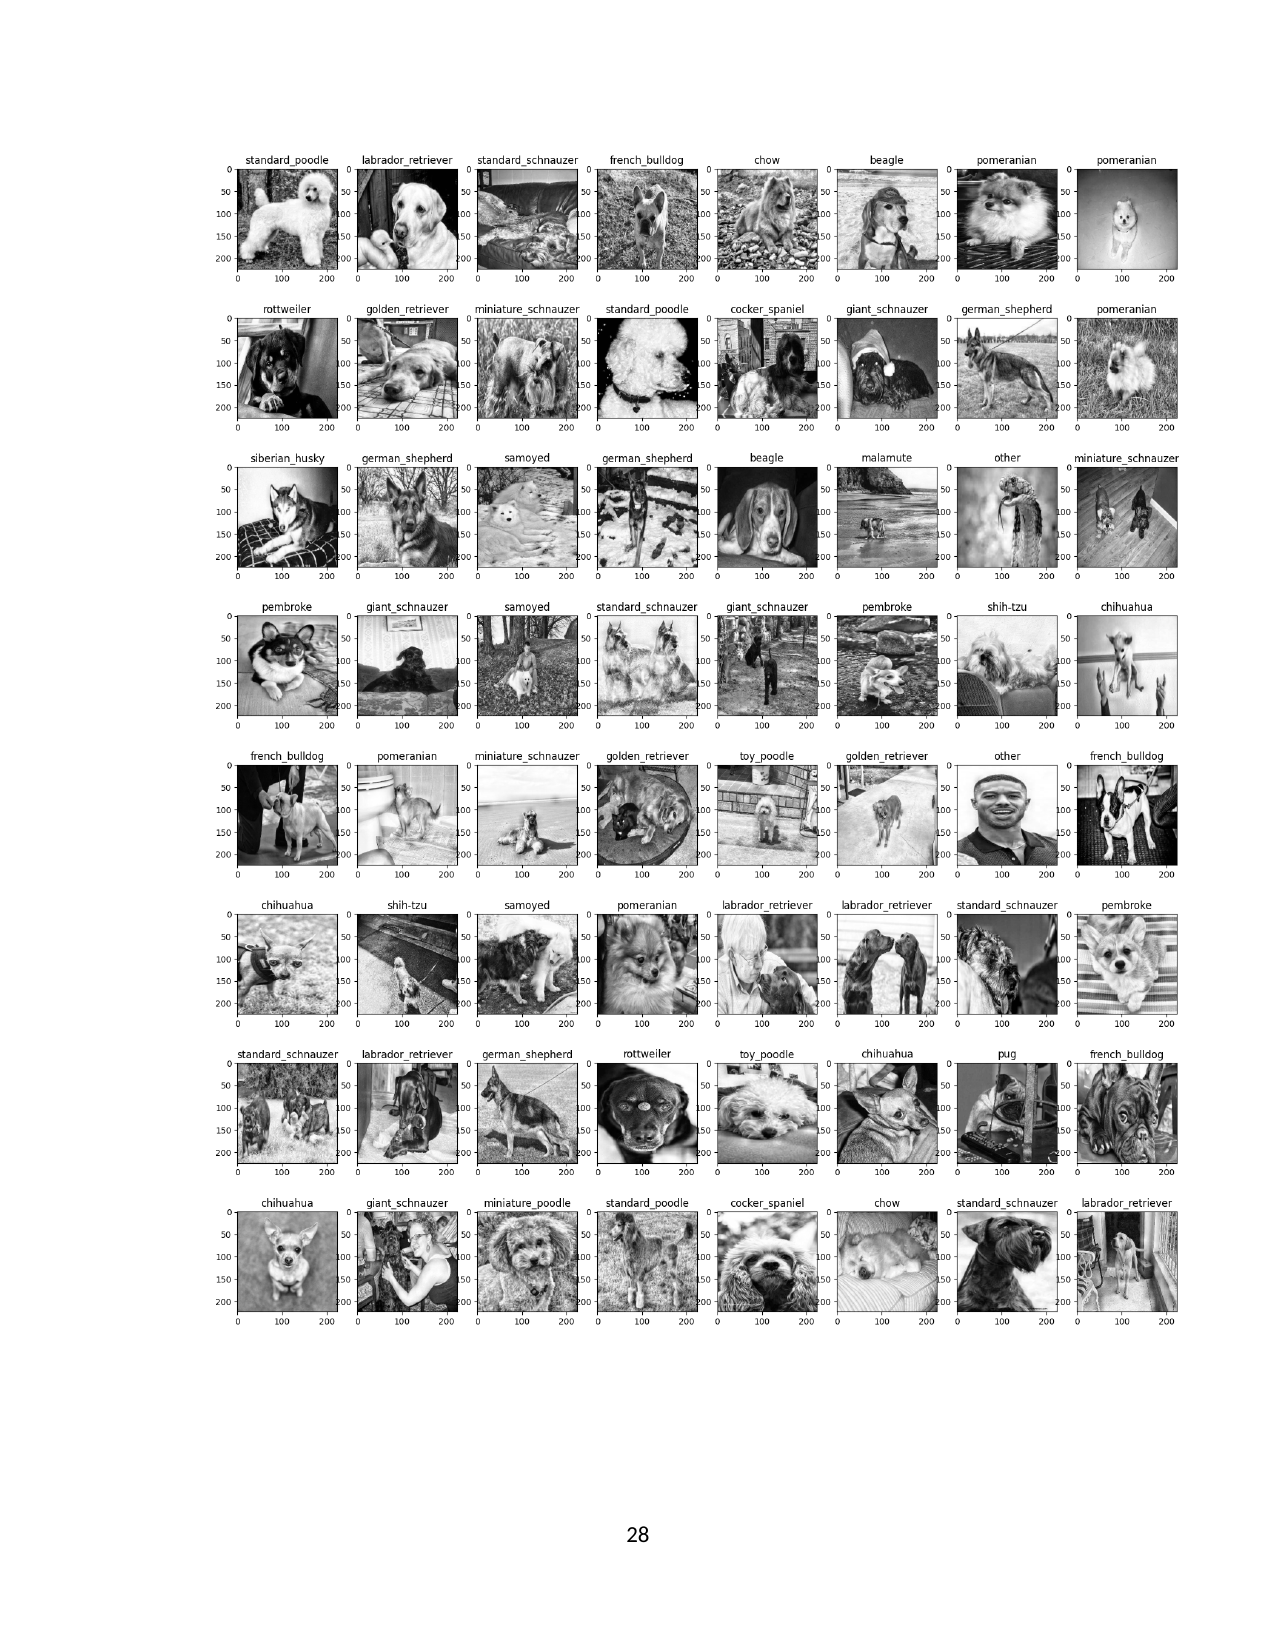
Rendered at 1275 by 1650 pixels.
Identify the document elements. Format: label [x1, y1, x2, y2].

picture [209, 150, 1184, 1332]
